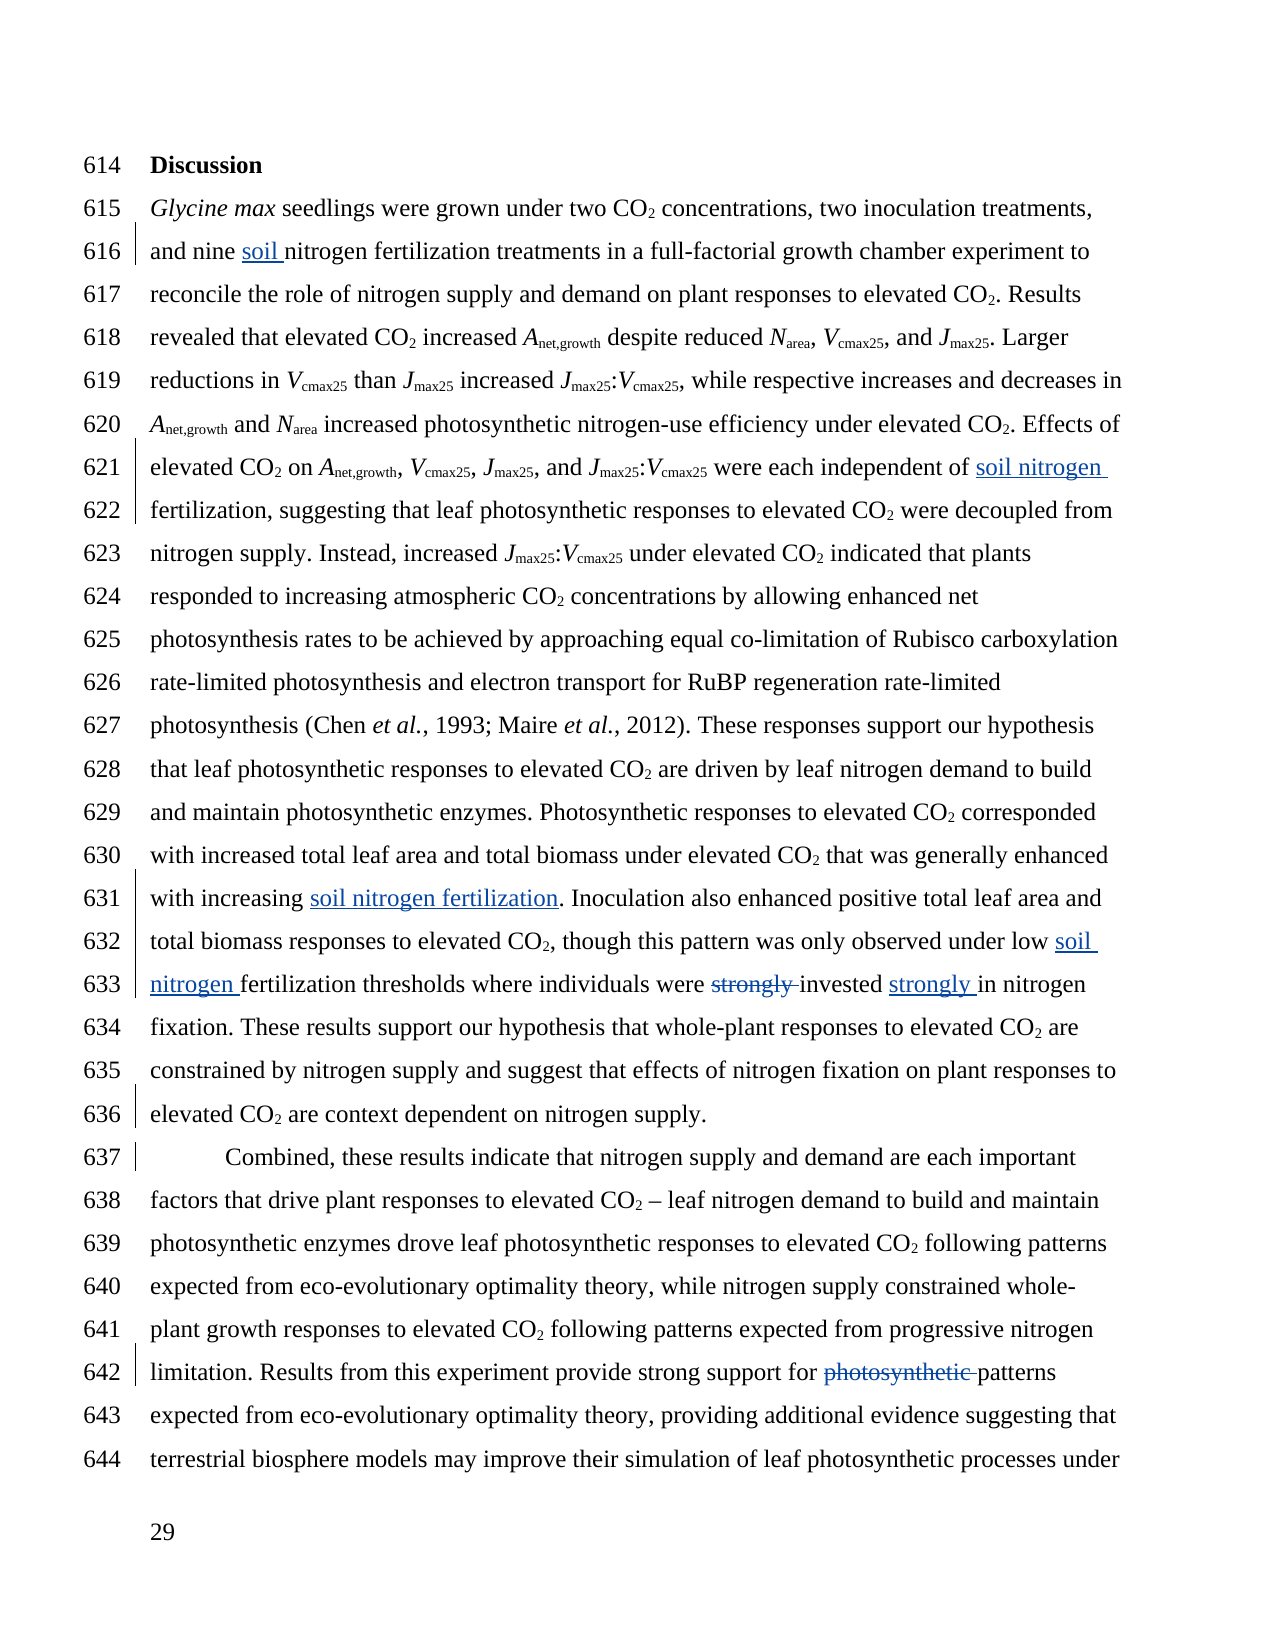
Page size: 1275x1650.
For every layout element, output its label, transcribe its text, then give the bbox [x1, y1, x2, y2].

text Discussion [150, 150, 1125, 179]
text Glycine max seedlings were grown under two CO2 concentrations, two inoculation treatments, and nine nitrogen fertilization treatments in a full-factorial growth chamber experiment to reconcile the role of nitrogen supply and demand on plant responses to elevated CO2. Results revealed that elevated CO2 increased Anet,growth despite reduced Narea, Vcmax25, and Jmax25. Larger reductions in Vcmax25 than Jmax25 increased Jmax25:Vcmax25, while respective increases and decreases in Anet,growth and Narea increased photosynthetic nitrogen-use efficiency under elevated CO2. Effects of elevated CO2 on Anet,growth, Vcmax25, Jmax25, and Jmax25:Vcmax25 were each independent of fertilization, suggesting that leaf photosynthetic responses to elevated CO2 were decoupled from nitrogen supply. Instead, increased Jmax25:Vcmax25 under elevated CO2 indicated that plants responded to increasing atmospheric CO2 concentrations by allowing enhanced net photosynthesis rates to be achieved by approaching equal co-limitation of Rubisco carboxylation rate-limited photosynthesis and electron transport for RuBP regeneration rate-limited photosynthesis (Chen et al., 1993; Maire et al., 2012). These responses support our hypothesis that leaf photosynthetic responses to elevated CO2 are driven by leaf nitrogen demand to build and maintain photosynthetic enzymes. Photosynthetic responses to elevated CO2 corresponded with increased total leaf area and total biomass under elevated CO2 that was generally enhanced with increasing . Inoculation also enhanced positive total leaf area and total biomass responses to elevated CO2, though this pattern was only observed under low fertilization thresholds where individuals were invested in nitrogen fixation. These results support our hypothesis that whole-plant responses to elevated CO2 are constrained by nitrogen supply and suggest that effects of nitrogen fixation on plant responses to elevated CO2 are context dependent on nitrogen supply. [150, 193, 1125, 1127]
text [150, 1142, 1125, 1472]
